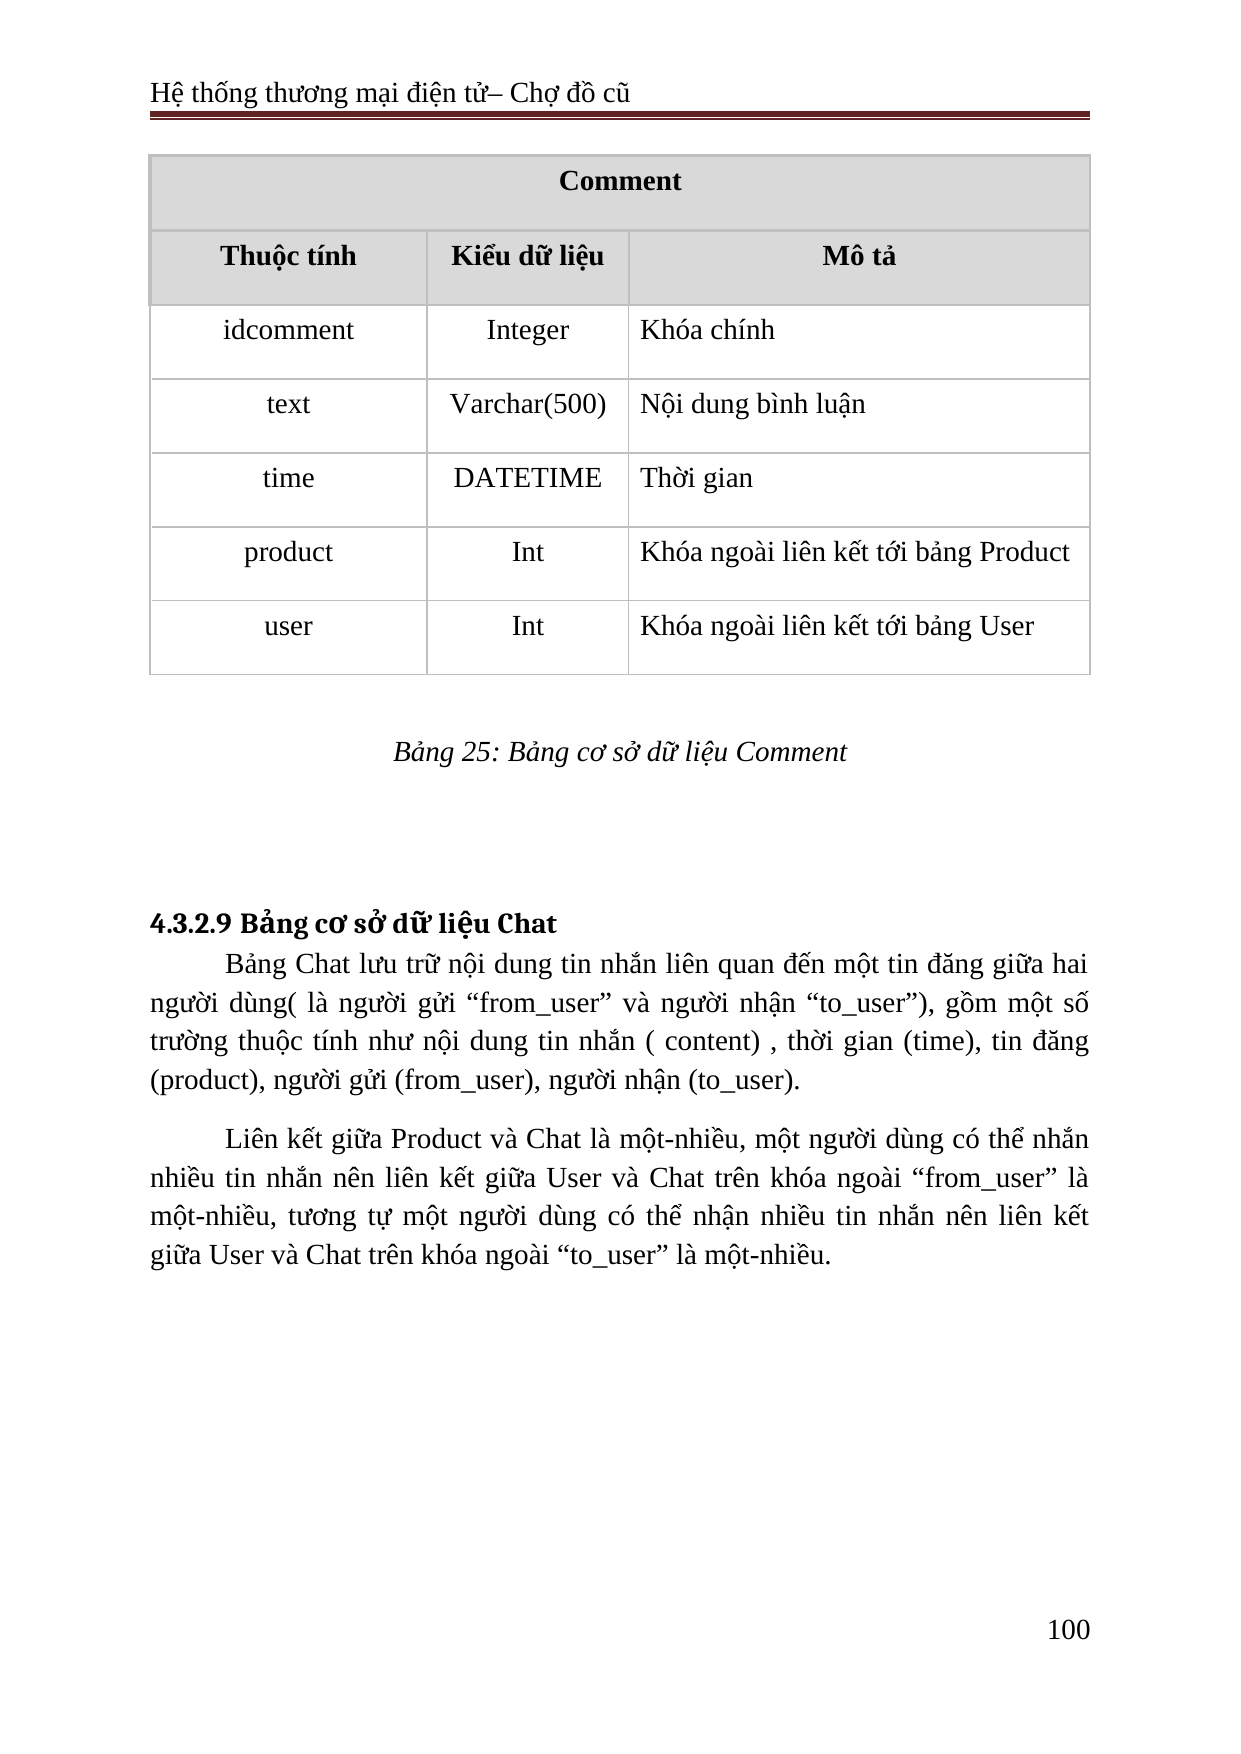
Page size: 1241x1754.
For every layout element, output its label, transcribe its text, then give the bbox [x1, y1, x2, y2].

table_cell Khóa ngoài liên kết tới bảng User [629, 601, 1089, 674]
table_cell Int [428, 528, 628, 600]
table_cell Kiểu dữ liệu [428, 232, 628, 304]
table_cell DATETIME [428, 454, 628, 526]
table_cell user [151, 600, 426, 674]
table_cell Khóa chính [629, 306, 1089, 378]
table_cell Thuộc tính [152, 232, 426, 304]
table_cell Mô tả [630, 232, 1089, 304]
text Liên kết giữa Product và Chat là một-nhiều, một người dùng có thể nhắn nhiều tin nhắn nên liên kết giữa User và Chat trên khóa ngoài “from_user” là một-nhiều, tương tự một người dùng có thể nhận nhiều tin nhắn nên liên kết giữa User và Chat trên khóa ngoài “to_user” là một-nhiều. [150, 1121, 1090, 1270]
table_cell product [151, 526, 426, 600]
text Bảng Chat lưu trữ nội dung tin nhắn liên quan đến một tin đăng giữa hai người dùng( là người gửi “from_user” và người nhận “to_user”), gồm một số trường thuộc tính như nội dung tin nhắn ( content) , thời gian (time), tin đăng (product), người gửi (from_user), người nhận (to_user). [150, 946, 1090, 1095]
table_cell Thời gian [629, 454, 1089, 526]
table_cell time [151, 452, 426, 526]
table_cell Khóa ngoài liên kết tới bảng Product [629, 528, 1089, 600]
table_cell idcomment [151, 306, 426, 378]
table_cell Varchar(500) [428, 380, 628, 452]
table_cell Int [428, 601, 628, 674]
table_header Comment [152, 157, 1089, 229]
table_cell text [151, 378, 426, 452]
subtitle Bảng cơ sở dữ liệu Chat [150, 908, 1090, 941]
table_cell Integer [428, 306, 628, 378]
table_cell Nội dung bình luận [629, 380, 1089, 452]
